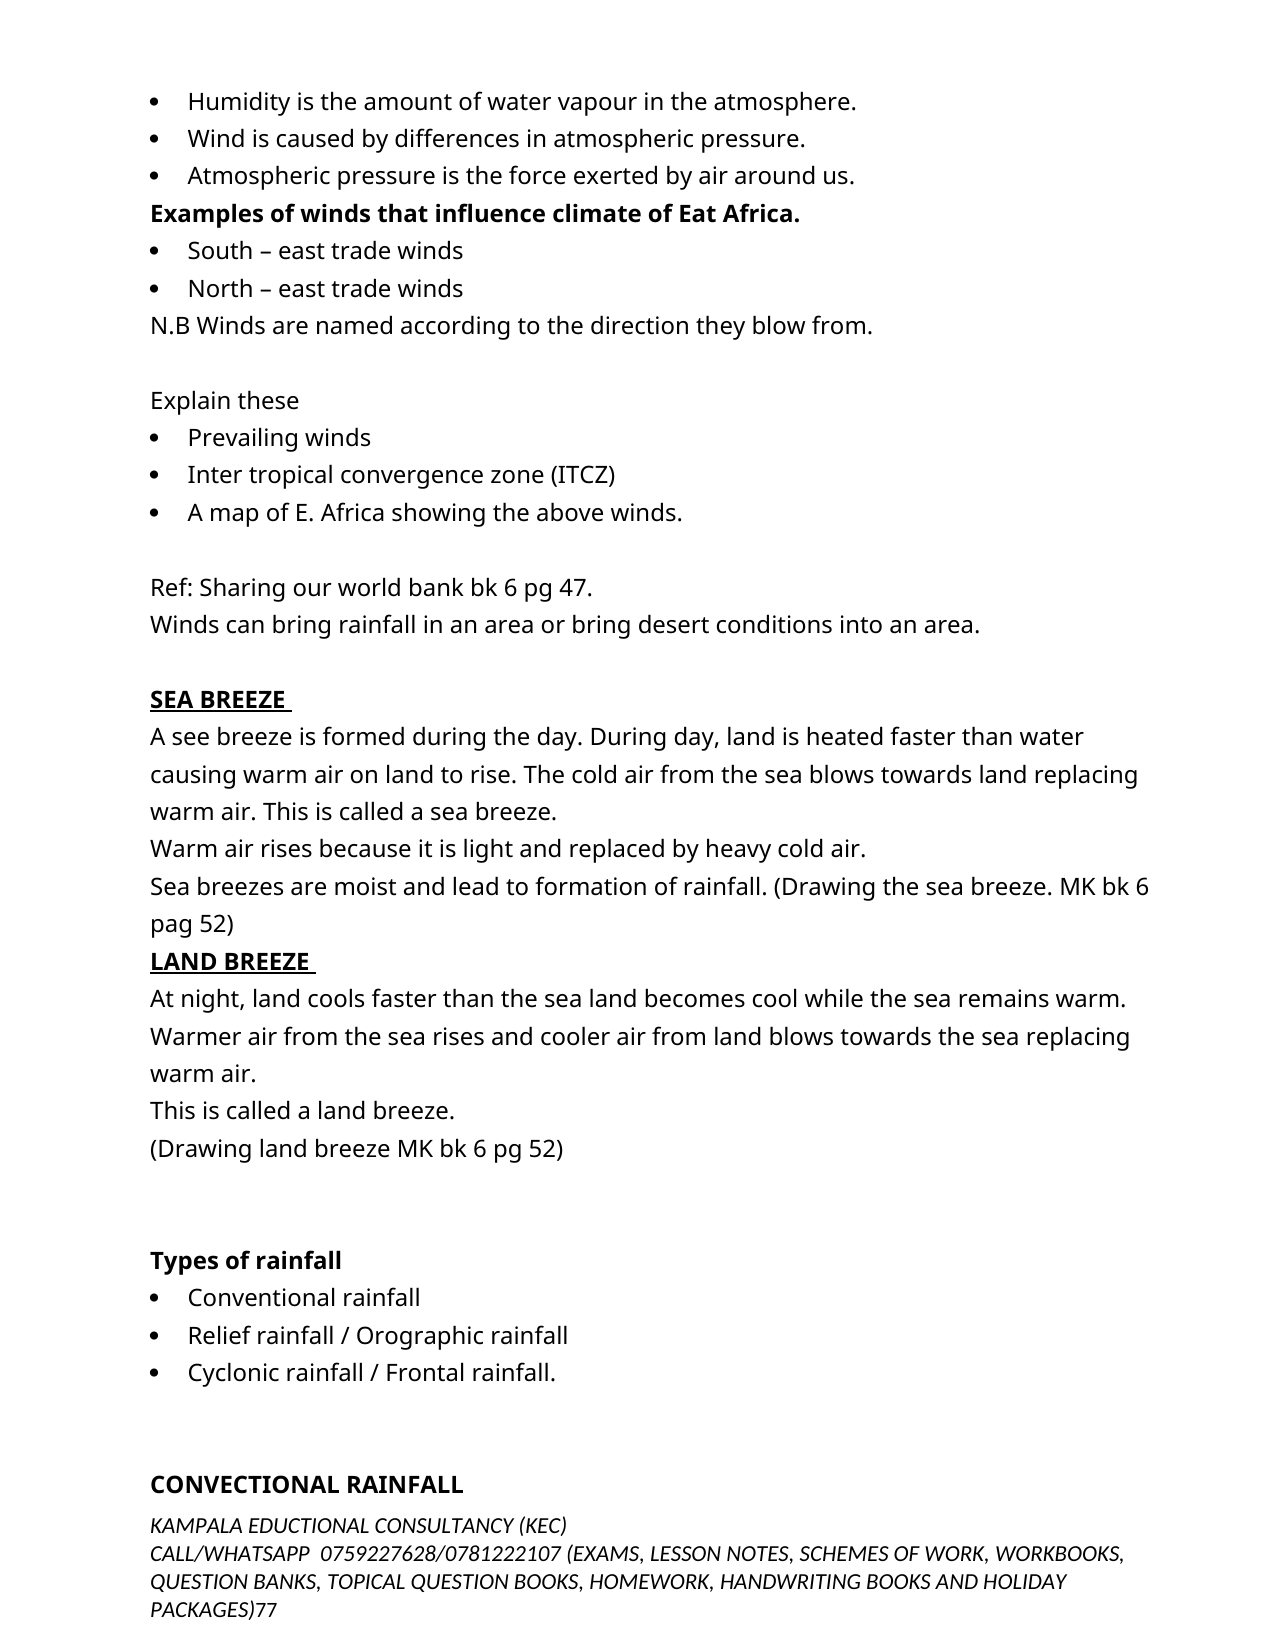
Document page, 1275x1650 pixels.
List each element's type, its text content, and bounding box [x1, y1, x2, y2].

list Inter tropical convergence zone (ITCZ) [150, 458, 1172, 491]
text (Drawing land breeze MK bk 6 pg 52) [150, 1131, 1172, 1164]
list Wind is caused by differences in atmospheric pressure. [150, 122, 1172, 154]
list Humidity is the amount of water vapour in the atmosphere. [150, 84, 1172, 117]
list South – east trade winds [150, 234, 1172, 267]
text Examples of winds that influence climate of Eat Africa. [150, 197, 1172, 229]
text LAND BREEZE [150, 944, 1172, 977]
text At night, land cools faster than the sea land becomes cool while the sea remains warm. Warmer air from the sea rises and cooler air from land blows towards the sea replacing warm air. [150, 982, 1172, 1089]
list Prevailing winds [150, 421, 1172, 453]
text N.B Winds are named according to the direction they blow from. [150, 309, 1172, 341]
list Cyclonic rainfall / Frontal rainfall. [150, 1356, 1172, 1388]
text CONVECTIONAL RAINFALL [150, 1468, 1172, 1501]
text Types of rainfall [150, 1244, 1172, 1276]
text Winds can bring rainfall in an area or bring desert conditions into an area. [150, 608, 1172, 641]
list Conventional rainfall [150, 1281, 1172, 1314]
text Sea breezes are moist and lead to formation of rainfall. (Drawing the sea breeze. MK bk 6 pag 52) [150, 870, 1172, 940]
text Ref: Sharing our world bank bk 6 pg 47. [150, 571, 1172, 603]
text Explain these [150, 383, 1172, 416]
list North – east trade winds [150, 271, 1172, 304]
text SEA BREEZE [150, 683, 1172, 715]
list A map of E. Africa showing the above winds. [150, 496, 1172, 528]
text Warm air rises because it is light and replaced by heavy cold air. [150, 832, 1172, 865]
text This is called a land breeze. [150, 1094, 1172, 1127]
list Atmospheric pressure is the force exerted by air around us. [150, 159, 1172, 192]
text A see breeze is formed during the day. During day, land is heated faster than water causing warm air on land to rise. The cold air from the sea blows towards land replacing warm air. This is called a sea breeze. [150, 720, 1172, 827]
list Relief rainfall / Orographic rainfall [150, 1318, 1172, 1351]
